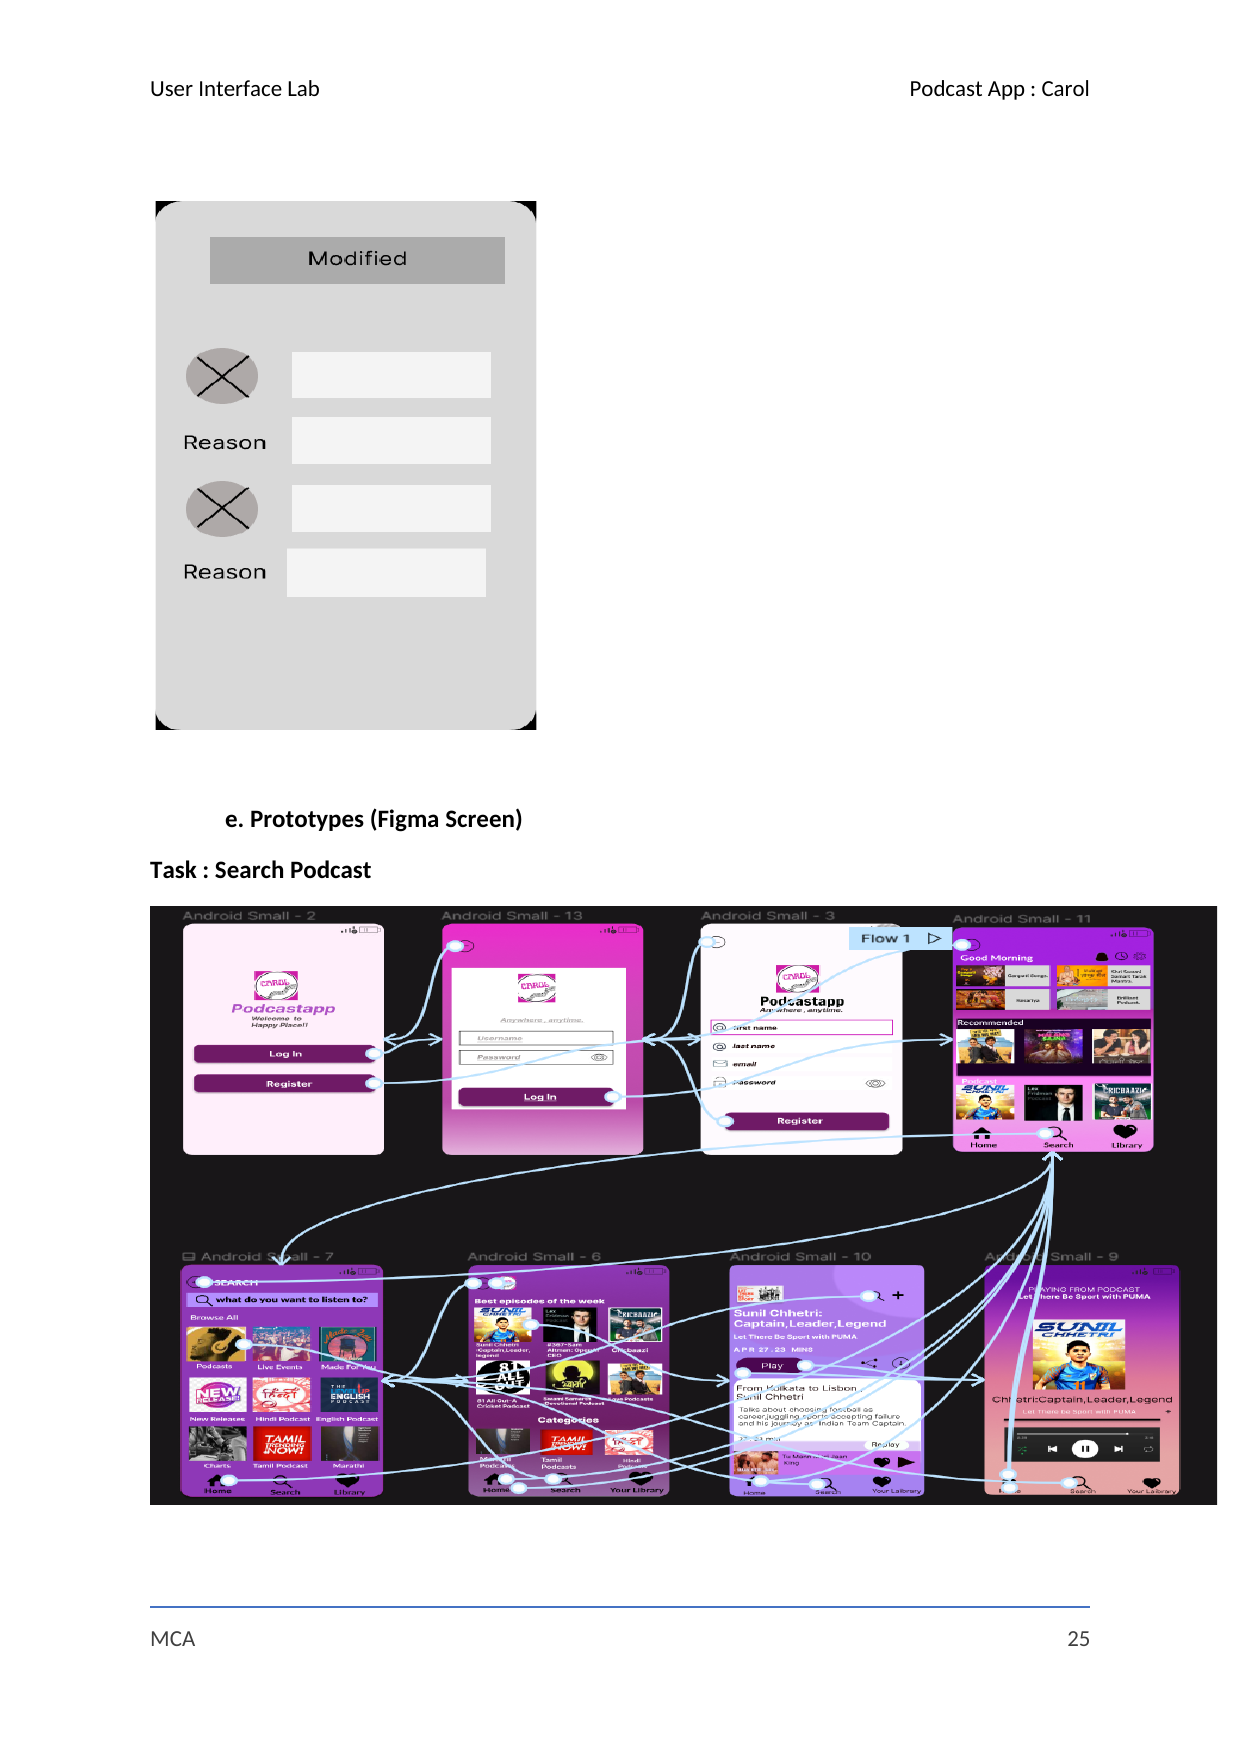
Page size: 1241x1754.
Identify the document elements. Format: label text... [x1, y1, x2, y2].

picture [150, 906, 1218, 1505]
text Task : Search Podcast [150, 854, 1090, 885]
picture [155, 201, 537, 730]
text e. Prototypes (Figma Screen) [150, 803, 1090, 833]
